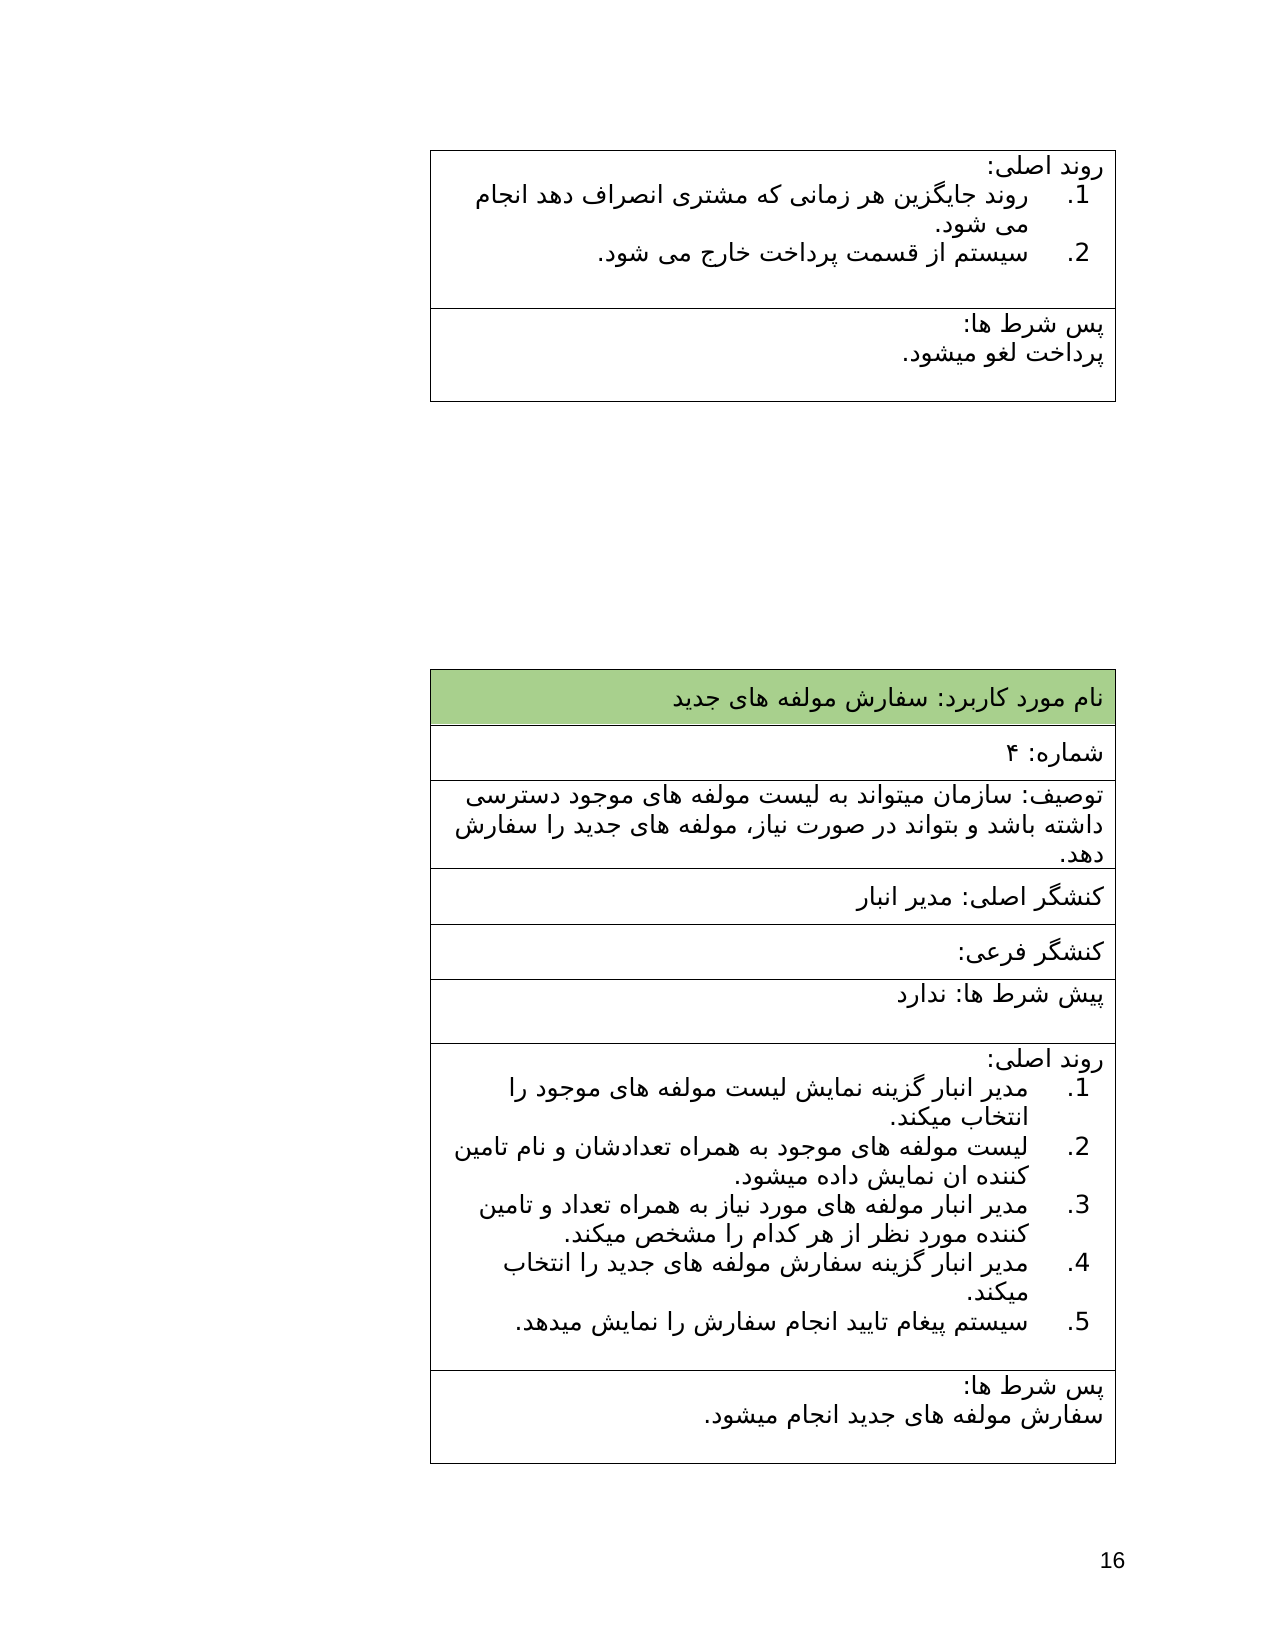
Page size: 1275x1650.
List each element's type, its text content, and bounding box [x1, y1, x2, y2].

table_header نام مورد کاربرد: سفارش مولفه های جدید [431, 670, 1115, 724]
table_cell پس شرط ها: پرداخت لغو میشود. [431, 309, 1115, 401]
table_cell کنشگر فرعی: [431, 925, 1115, 979]
table_cell شماره: ۴ [431, 726, 1115, 780]
table_cell کنشگر اصلی: مدیر انبار [431, 869, 1115, 923]
table_cell توصیف: سازمان میتواند به لیست مولفه های موجود دسترسی داشته باشد و بتواند در صورت نیاز، مولفه های جدید را سفارش دهد. [431, 781, 1115, 868]
table_cell پیش شرط ها: ندارد [431, 980, 1115, 1043]
table_cell پس شرط ها: سفارش مولفه های جدید انجام میشود. [431, 1371, 1115, 1463]
table_cell روند اصلی: مدیر انبار گزینه نمایش لیست مولفه های موجود را انتخاب میکند. لیست مولفه های موجود به همراه تعدادشان و نام تامین کننده ان نمایش داده میشود. مدیر انبار مولفه های مورد نیاز به همراه تعداد و تامین کننده مورد نظر از هر کدام را مشخص میکند. مدیر انبار گزینه سفارش مولفه های جدید را انتخاب میکند. سیستم پیغام تایید انجام سفارش را نمایش میدهد. [431, 1044, 1115, 1370]
table_cell روند اصلی: روند جایگزین هر زمانی که مشتری انصراف دهد انجام می شود. سیستم از قسمت پرداخت خارج می شود. [431, 151, 1115, 308]
